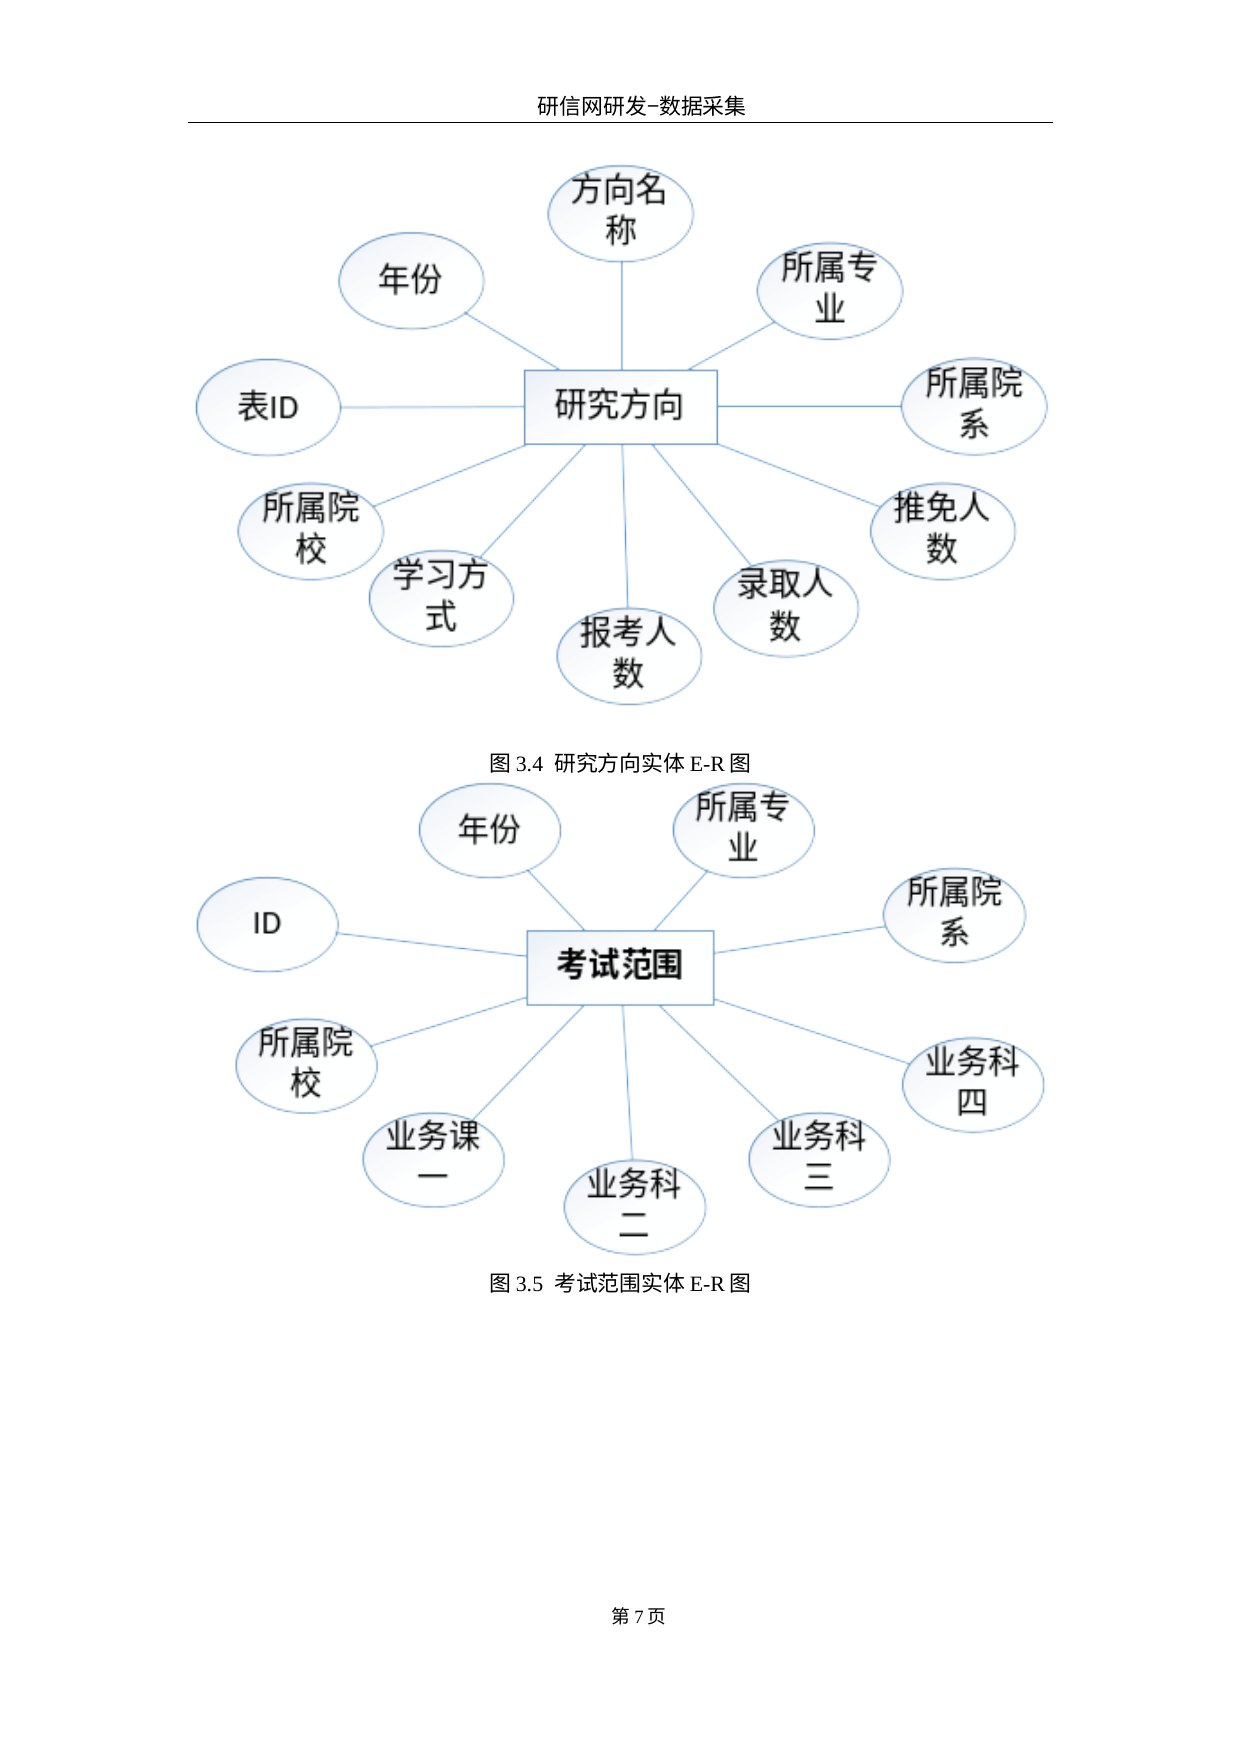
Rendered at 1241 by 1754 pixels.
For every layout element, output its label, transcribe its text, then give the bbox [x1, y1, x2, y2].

text 图3.5 考试范围实体E-R图 [187, 1266, 1053, 1298]
text 图3.4 研究方向实体E-R图 [187, 161, 1053, 778]
